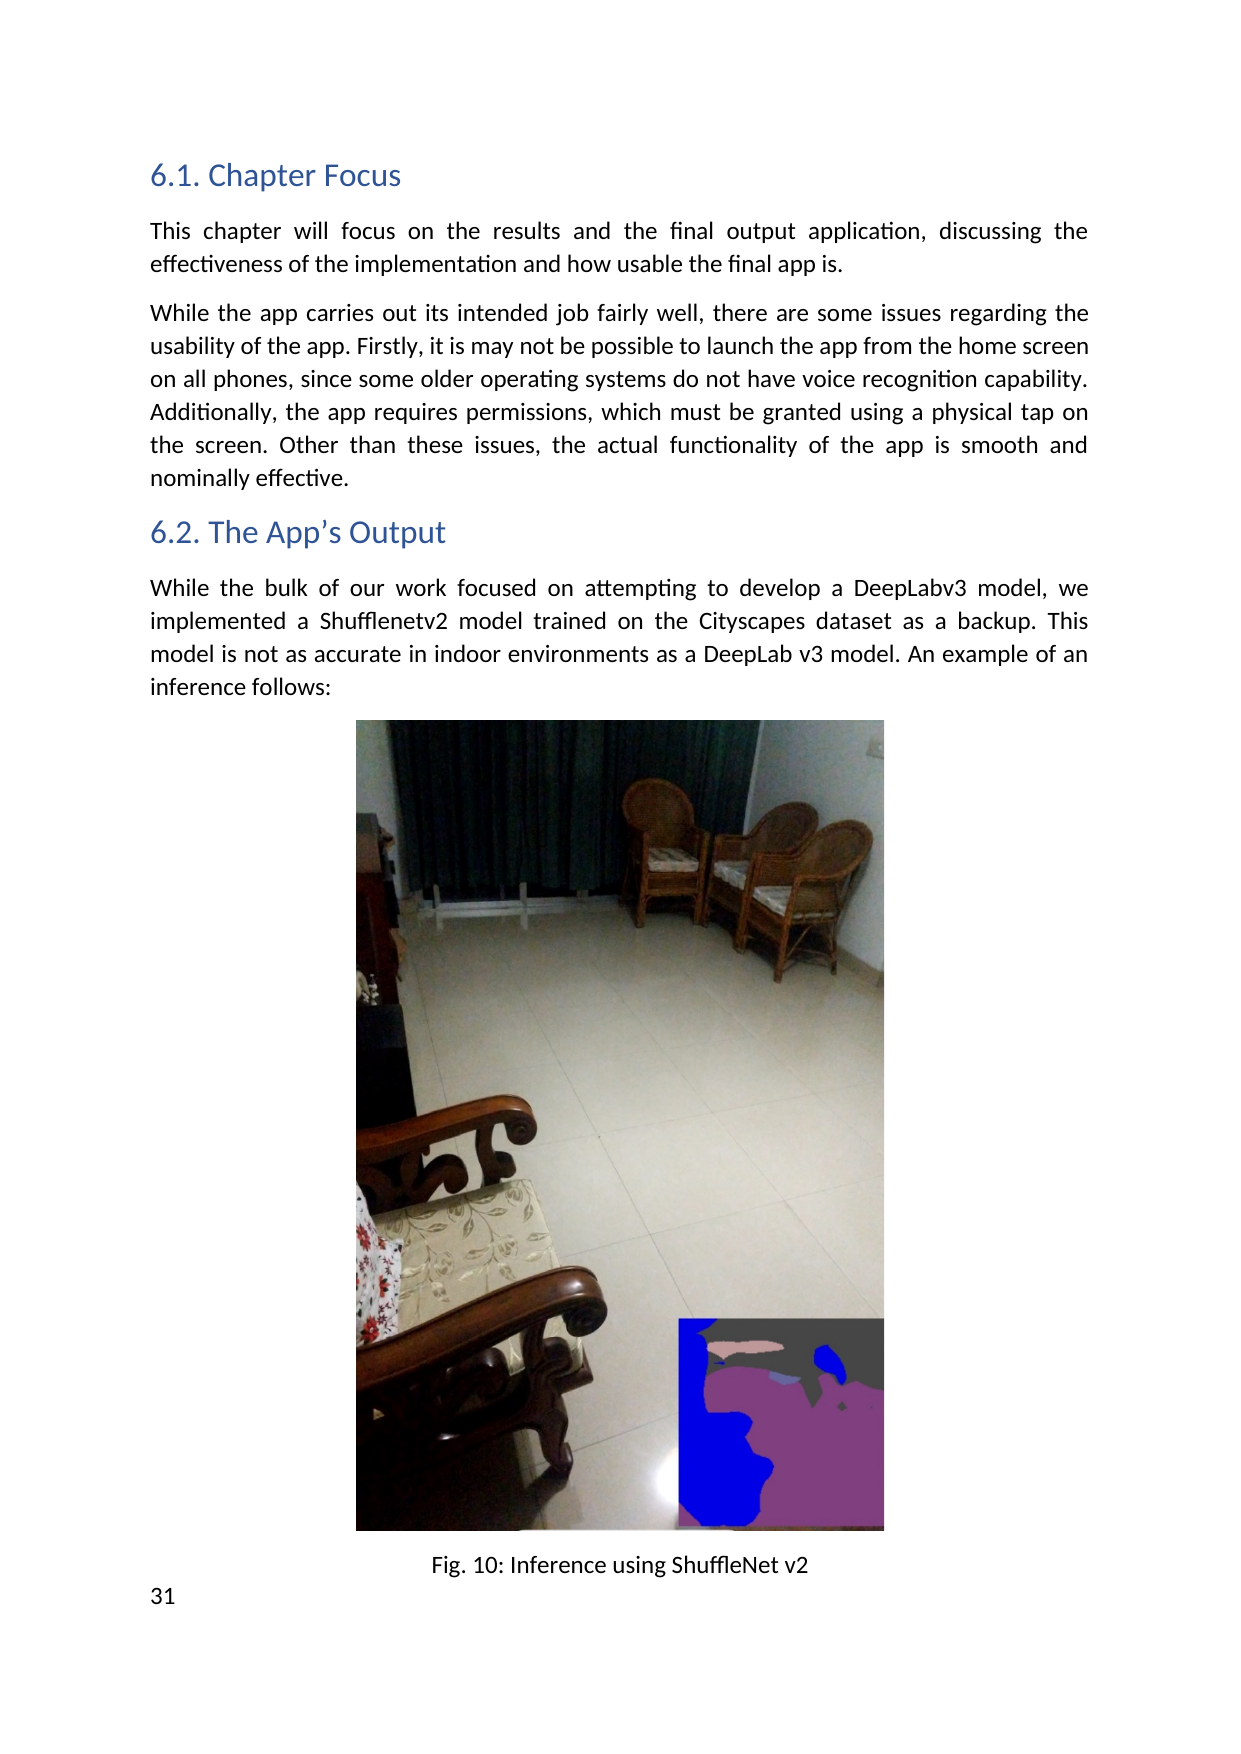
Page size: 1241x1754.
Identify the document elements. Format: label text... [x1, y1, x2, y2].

text While the bulk of our work focused on attempting to develop a DeepLabv3 model, we implemented a Shufflenetv2 model trained on the Cityscapes dataset as a backup. This model is not as accurate in indoor environments as a DeepLab v3 model. An example of an inference follows: [150, 572, 1090, 701]
text While the app carries out its intended job fairly well, there are some issues regarding the usability of the app. Firstly, it is may not be possible to launch the app from the home screen on all phones, since some older operating systems do not have voice recognition capability. Additionally, the app requires permissions, which must be granted using a physical tap on the screen. Other than these issues, the actual functionality of the app is smooth and nominally effective. [150, 297, 1090, 492]
text This chapter will focus on the results and the final output application, discussing the effectiveness of the implementation and how usable the final app is. [150, 215, 1090, 278]
subtitle 6.2. The App’s Output [150, 511, 1090, 552]
subtitle 6.1. Chapter Focus [150, 154, 1090, 195]
text Fig. 10: Inference using ShuffleNet v2 [150, 1549, 1090, 1580]
picture [356, 720, 885, 1531]
